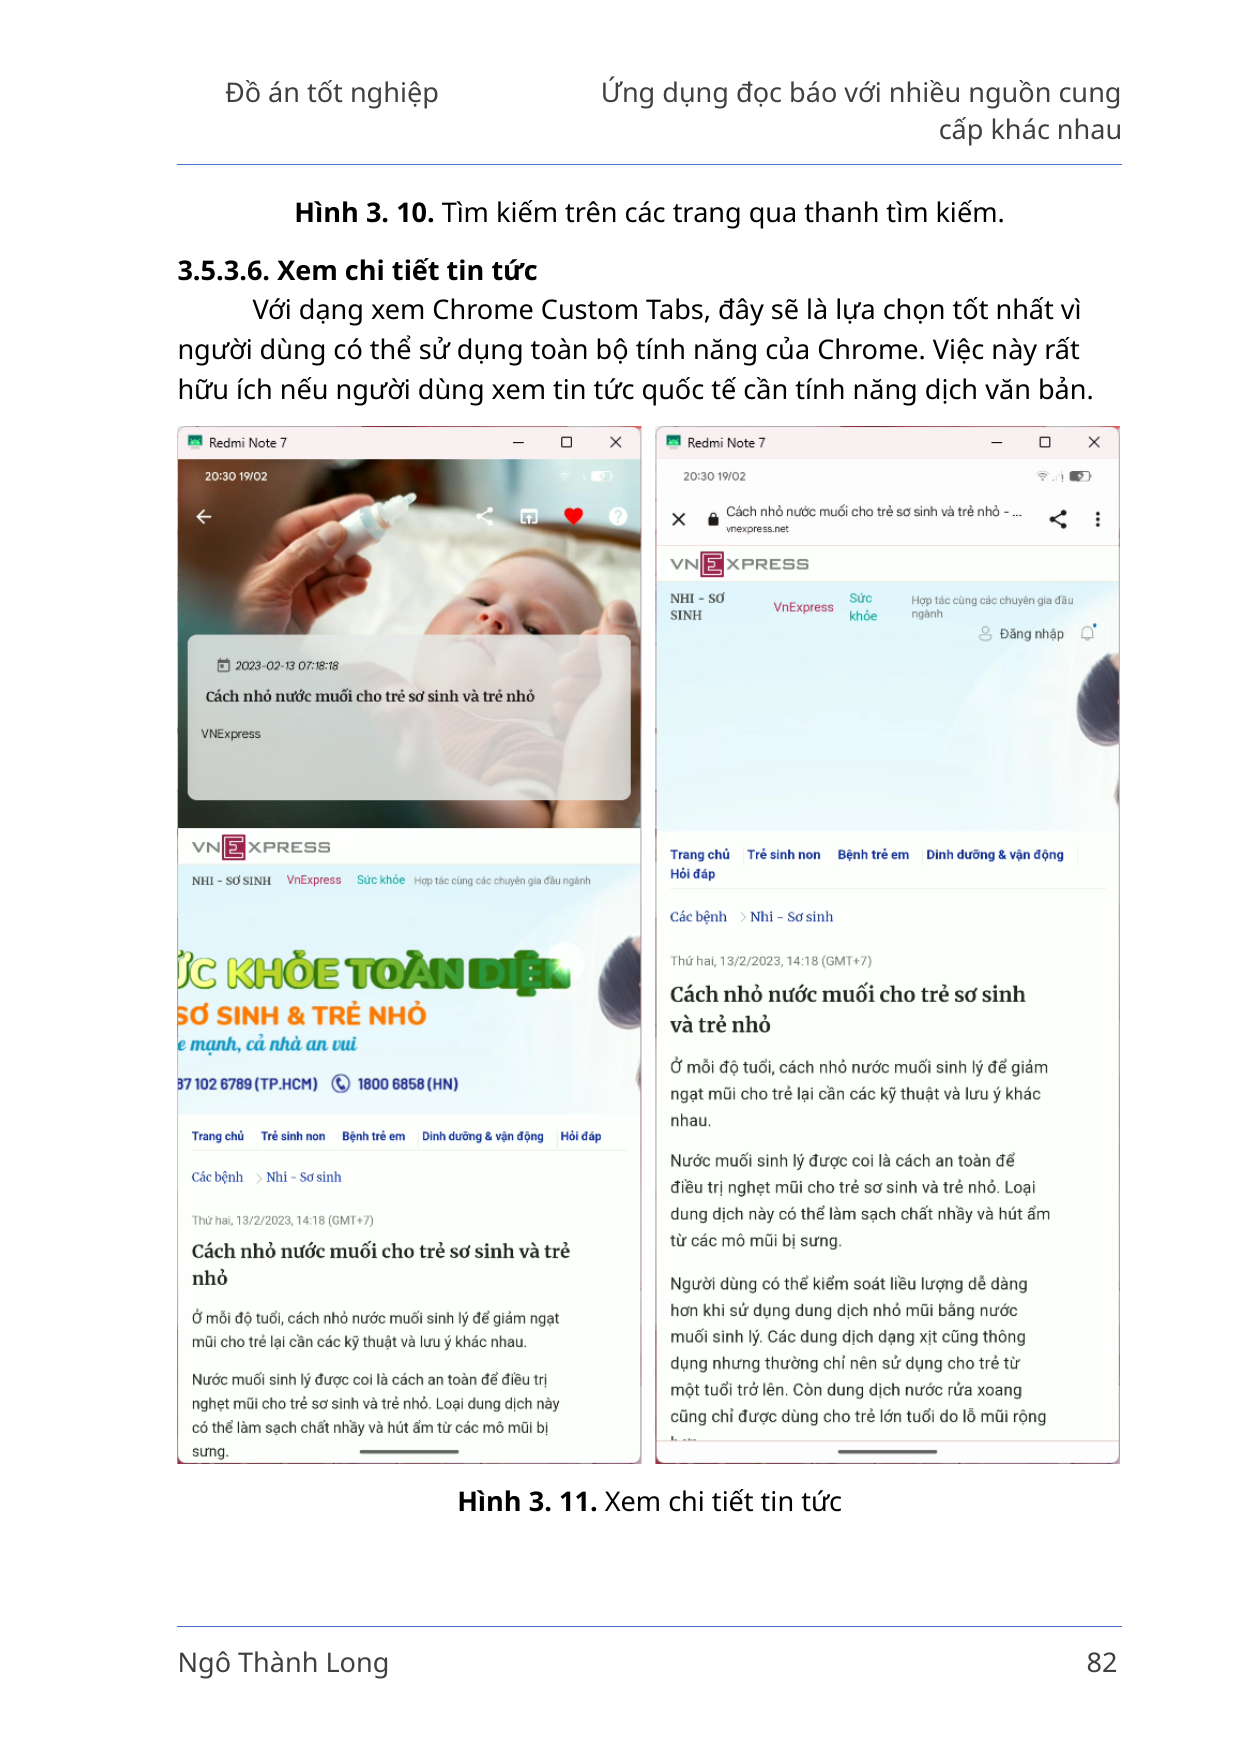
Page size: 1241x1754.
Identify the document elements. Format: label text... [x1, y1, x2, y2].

text Với dạng xem Chrome Custom Tabs, đây sẽ là lựa chọn tốt nhất vì người dùng có thể sử dụng toàn bộ tính năng của Chrome. Việc này rất hữu ích nếu người dùng xem tin tức quốc tế cần tính năng dịch văn bản. [177, 291, 1122, 407]
text Hình 3. 10. Tìm kiếm trên các trang qua thanh tìm kiếm. [177, 193, 1122, 230]
picture [177, 426, 1121, 1464]
text Hình 3. 11. Xem chi tiết tin tức [177, 1482, 1122, 1519]
subtitle 3.5.3.6. Xem chi tiết tin tức [177, 251, 1122, 288]
